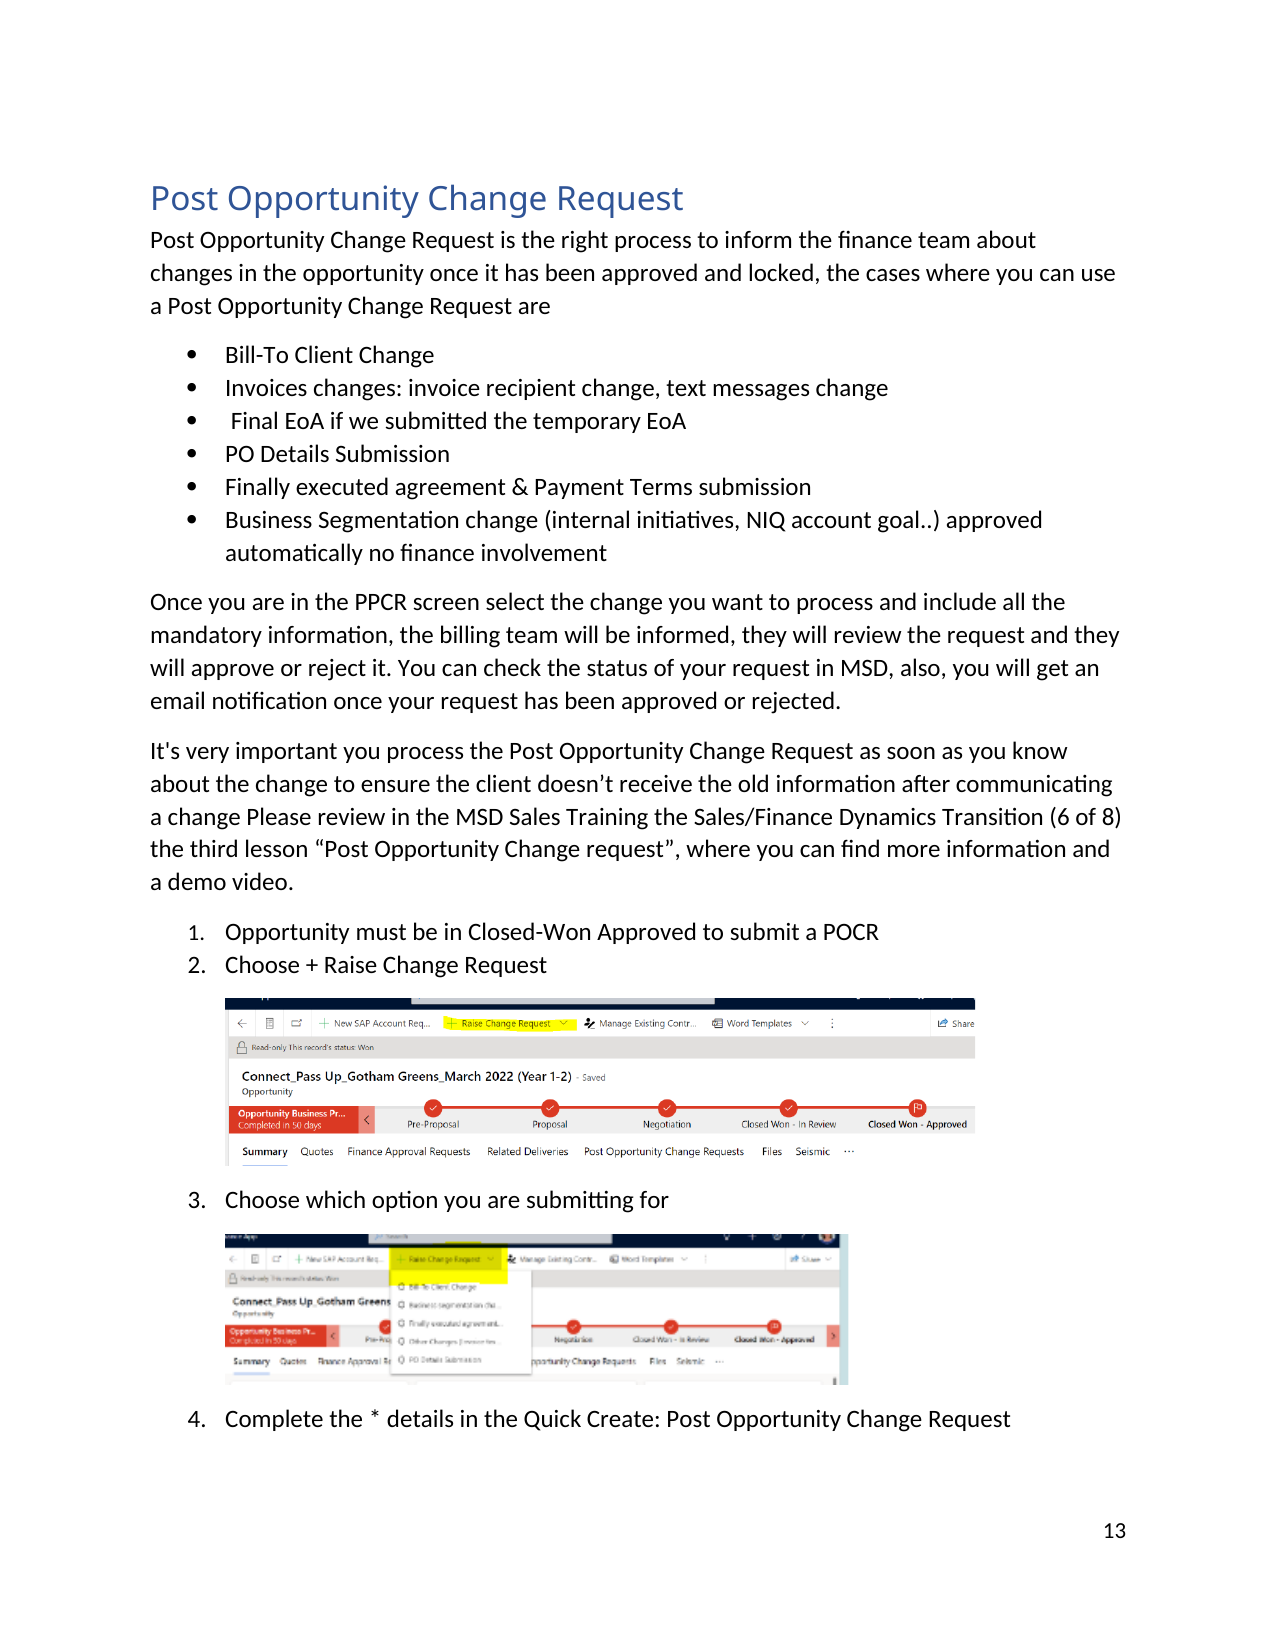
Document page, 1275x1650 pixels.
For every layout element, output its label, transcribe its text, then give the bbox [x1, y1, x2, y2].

list Choose + Raise Change Request [187, 949, 1125, 979]
text Once you are in the PPCR screen select the change you want to process and include all the mandatory information, the billing team will be informed, they will review the request and they will approve or reject it. You can check the status of your request in MSD, also, you will get an email notification once your request has been approved or rejected. [150, 586, 1125, 716]
list Choose which option you are submitting for [187, 1184, 1125, 1215]
list Opportunity must be in Closed-Won Approved to submit a POCR [187, 916, 1125, 947]
list Final EoA if we submitted the temporary EoA [187, 405, 1125, 436]
subtitle Post Opportunity Change Request [150, 175, 1125, 220]
list Finally executed agreement & Payment Terms submission [187, 471, 1125, 502]
list PO Details Submission [187, 438, 1125, 469]
picture [225, 1234, 849, 1385]
list Invoices changes: invoice recipient change, text messages change [187, 372, 1125, 403]
list Complete the * details in the Quick Create: Post Opportunity Change Request [187, 1403, 1125, 1433]
text It's very important you process the Post Opportunity Change Request as soon as you know about the change to ensure the client doesn’t receive the old information after communicating a change Please review in the MSD Sales Training the Sales/Finance Dynamics Transition (6 of 8) the third lesson “Post Opportunity Change request”, where you can find more information and a demo video. [150, 735, 1125, 897]
text Post Opportunity Change Request is the right process to inform the finance team about changes in the opportunity once it has been approved and locked, the cases where you can use a Post Opportunity Change Request are [150, 224, 1125, 320]
picture [225, 998, 976, 1166]
list Business Segmentation change (internal initiatives, NIQ account goal..) approved automatically no finance involvement [187, 504, 1125, 567]
list Bill-To Client Change [187, 339, 1125, 370]
